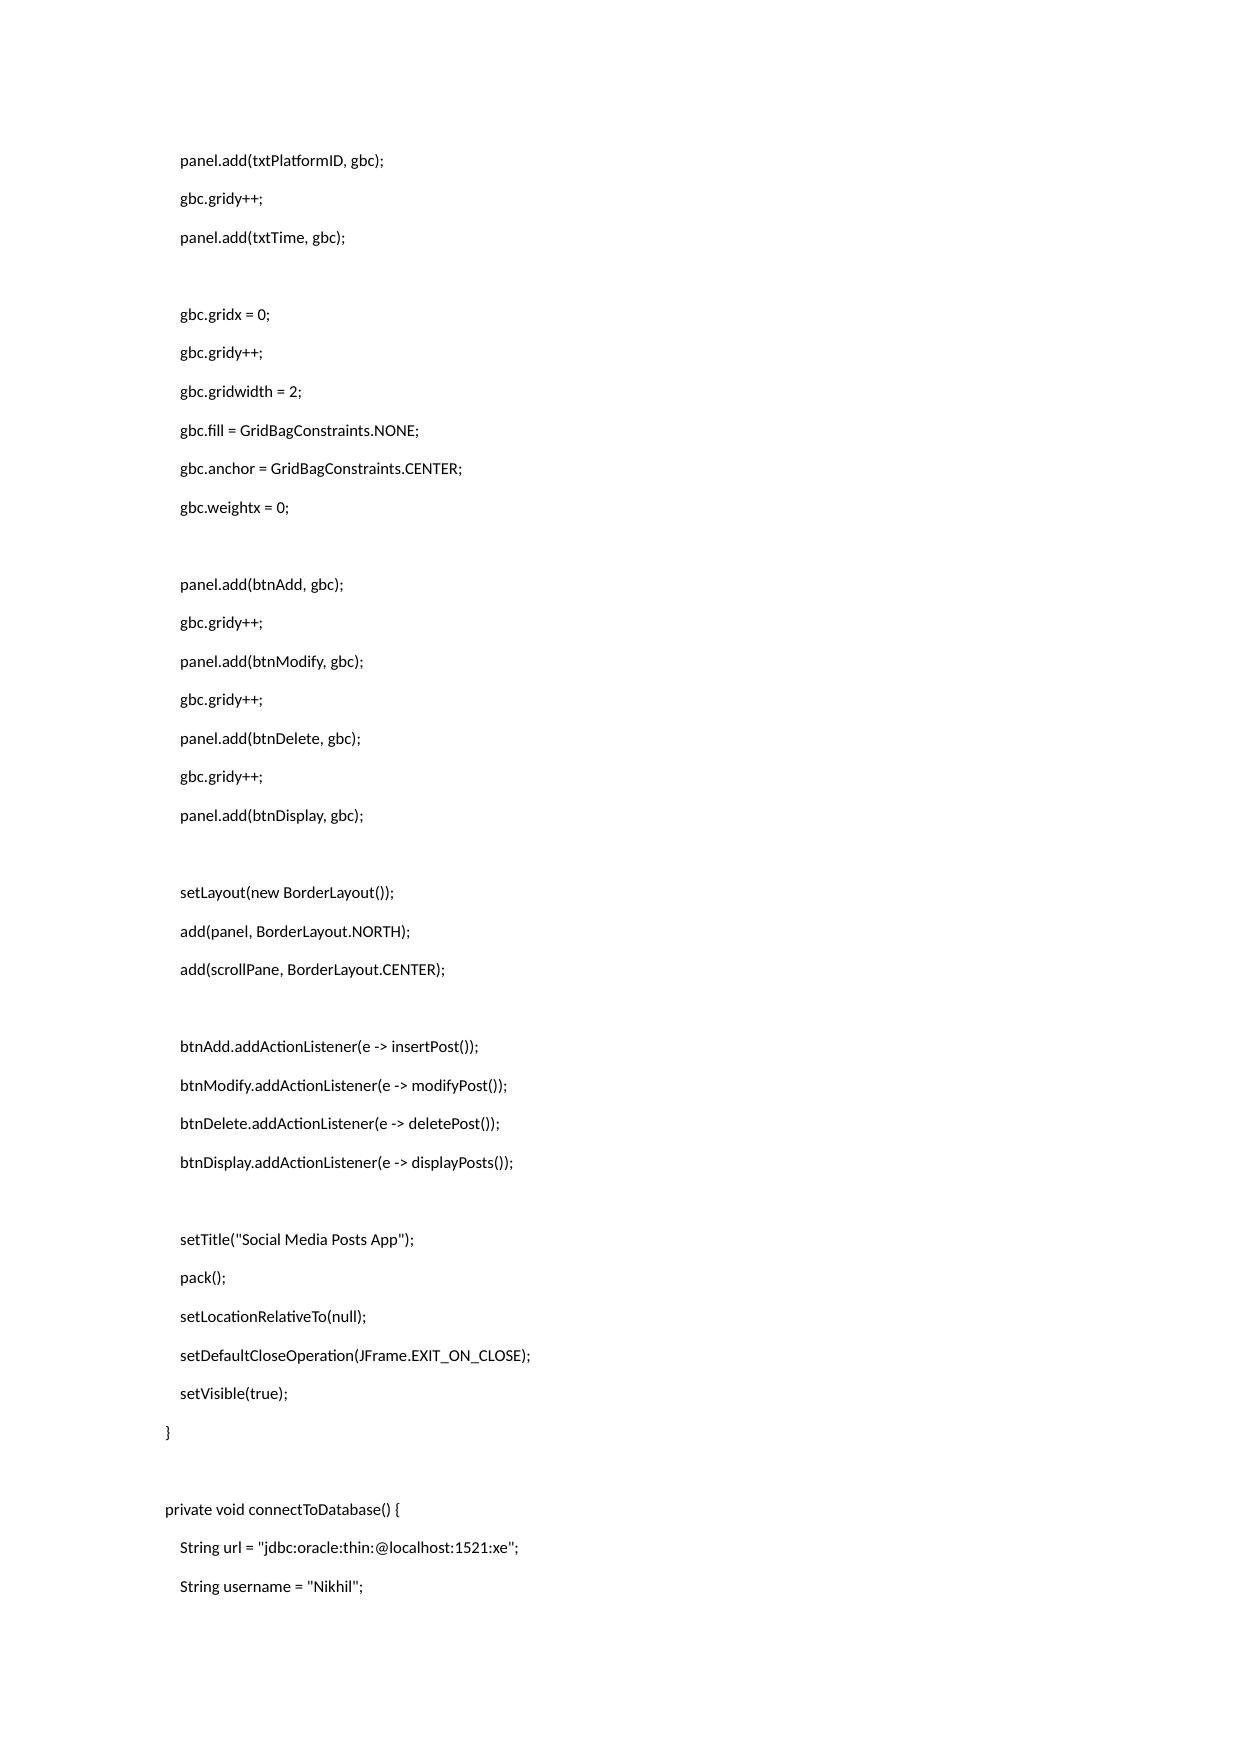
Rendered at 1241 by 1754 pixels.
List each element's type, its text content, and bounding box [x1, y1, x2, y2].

text btnModify.addActionListener(e -> modifyPost()); [150, 1075, 1090, 1095]
text gbc.gridx = 0; [150, 304, 1090, 324]
text pack(); [150, 1268, 1090, 1288]
text setVisible(true); [150, 1383, 1090, 1404]
text gbc.gridy++; [150, 767, 1090, 787]
text panel.add(txtTime, gbc); [150, 227, 1090, 247]
text panel.add(btnAdd, gbc); [150, 574, 1090, 594]
text } [150, 1422, 1090, 1442]
text setTitle("Social Media Posts App"); [150, 1229, 1090, 1249]
text add(scrollPane, BorderLayout.CENTER); [150, 959, 1090, 980]
text gbc.gridy++; [150, 612, 1090, 633]
text gbc.gridy++; [150, 188, 1090, 209]
text gbc.anchor = GridBagConstraints.CENTER; [150, 458, 1090, 479]
text gbc.gridwidth = 2; [150, 381, 1090, 402]
text btnDelete.addActionListener(e -> deletePost()); [150, 1113, 1090, 1134]
text setDefaultCloseOperation(JFrame.EXIT_ON_CLOSE); [150, 1345, 1090, 1365]
text setLayout(new BorderLayout()); [150, 882, 1090, 903]
text gbc.fill = GridBagConstraints.NONE; [150, 420, 1090, 440]
text panel.add(btnDisplay, gbc); [150, 805, 1090, 826]
text gbc.gridy++; [150, 343, 1090, 363]
text btnDisplay.addActionListener(e -> displayPosts()); [150, 1152, 1090, 1172]
text setLocationRelativeTo(null); [150, 1306, 1090, 1327]
text panel.add(txtPlatformID, gbc); [150, 150, 1090, 170]
text String url = "jdbc:oracle:thin:@localhost:1521:xe"; [150, 1537, 1090, 1558]
text panel.add(btnModify, gbc); [150, 651, 1090, 671]
text btnAdd.addActionListener(e -> insertPost()); [150, 1036, 1090, 1057]
text panel.add(btnDelete, gbc); [150, 728, 1090, 748]
text String username = "Nikhil"; [150, 1576, 1090, 1596]
text gbc.gridy++; [150, 689, 1090, 710]
text gbc.weightx = 0; [150, 497, 1090, 517]
text private void connectToDatabase() { [150, 1499, 1090, 1519]
text add(panel, BorderLayout.NORTH); [150, 921, 1090, 941]
